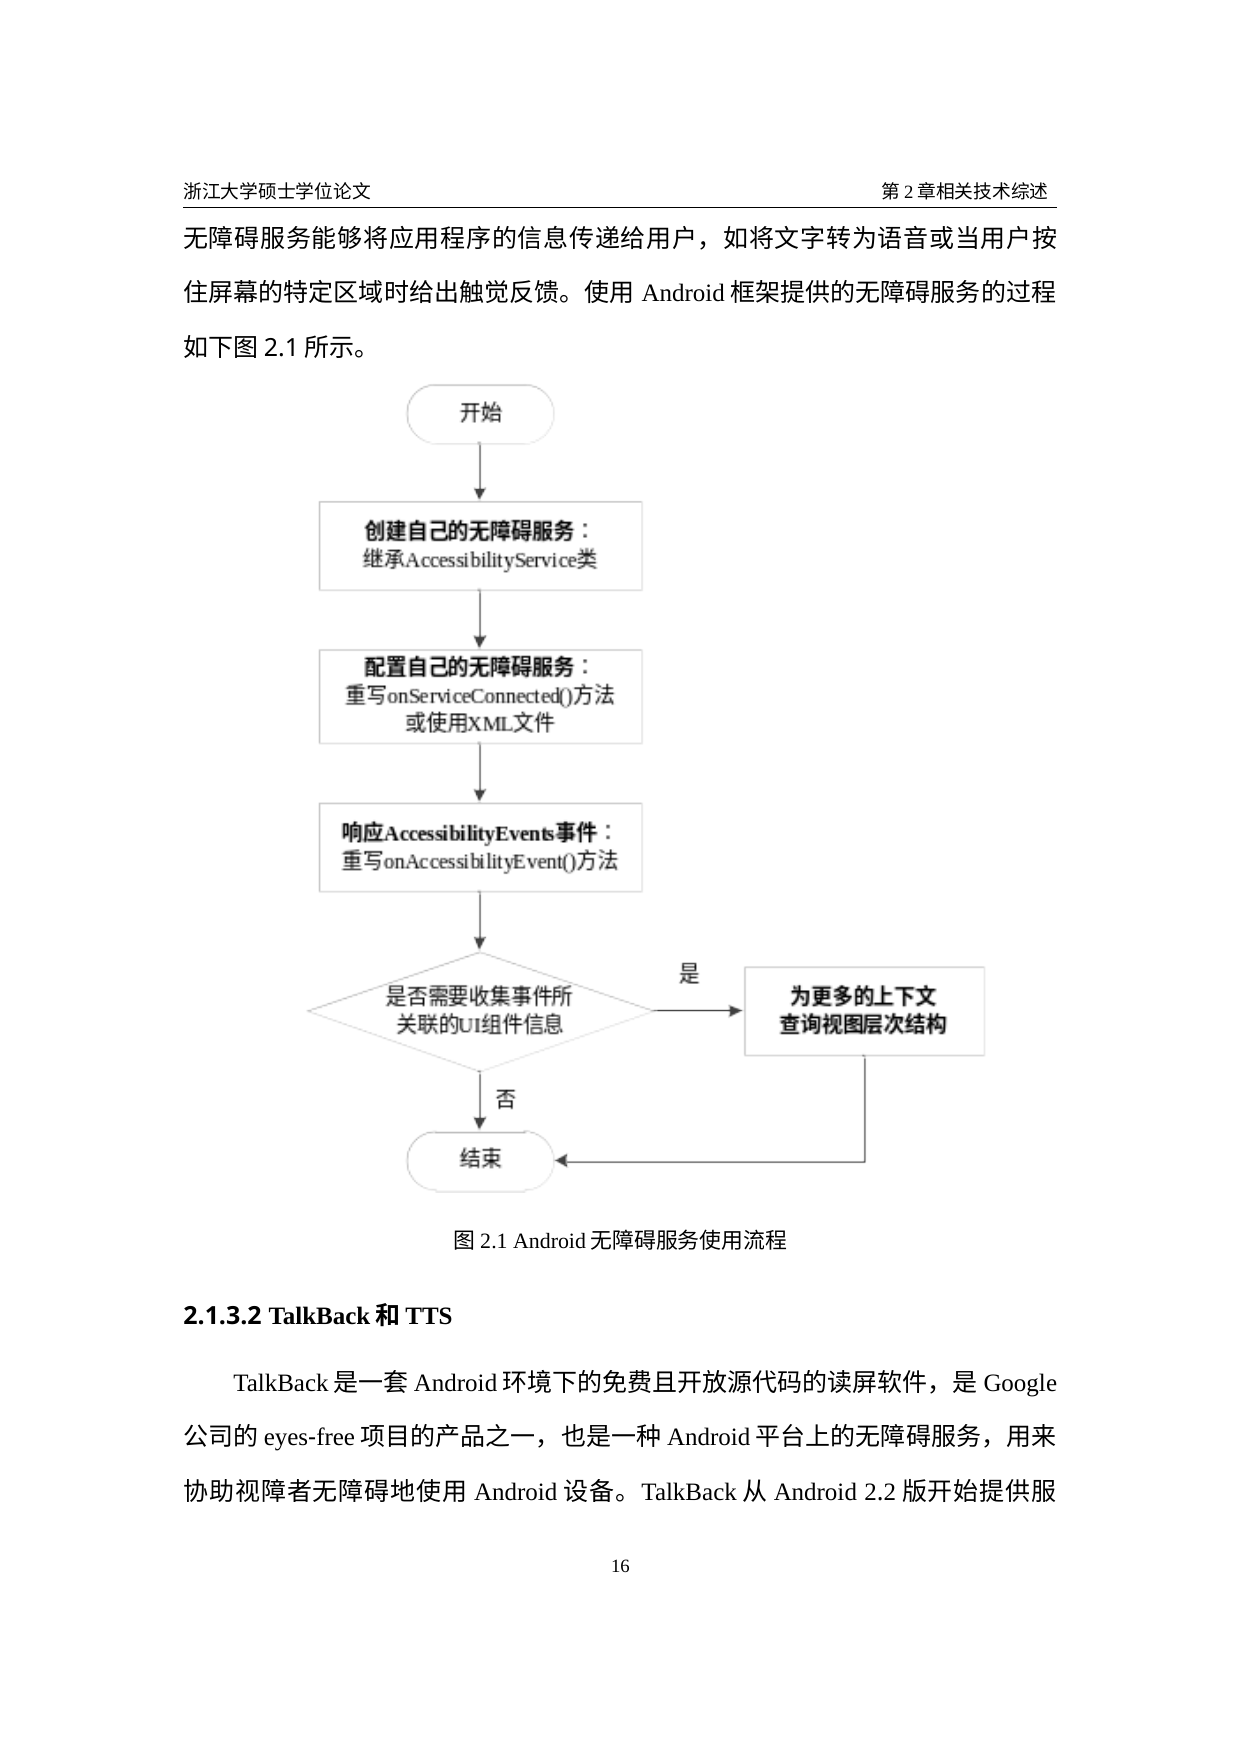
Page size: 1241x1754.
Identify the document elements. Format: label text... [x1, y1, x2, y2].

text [183, 1362, 1057, 1507]
subtitle TalkBack和TTS [183, 1295, 1057, 1332]
text 图 2.1 Android无障碍服务使用流程 [183, 1223, 1057, 1254]
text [183, 218, 1057, 363]
